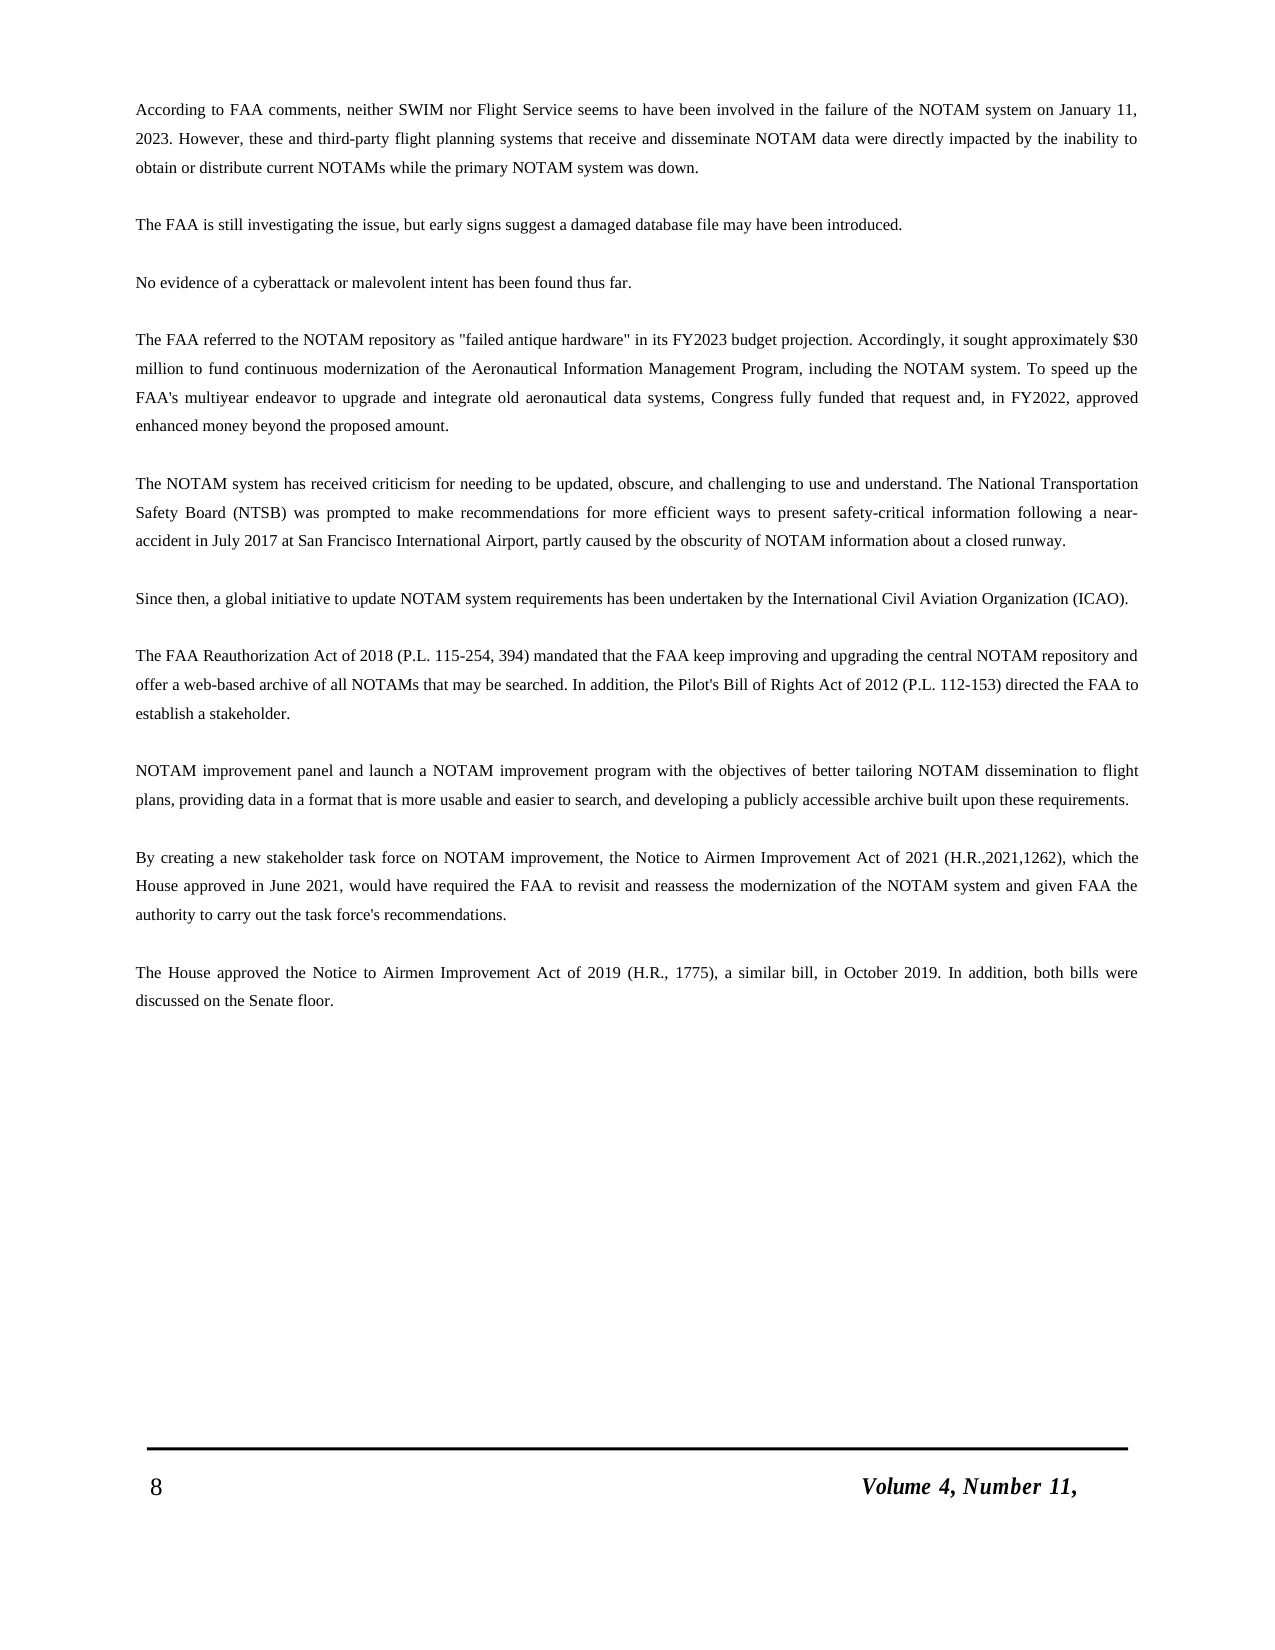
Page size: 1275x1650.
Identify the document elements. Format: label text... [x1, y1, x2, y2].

text The FAA referred to the NOTAM repository as "failed antique hardware" in its FY2023 budget projection. Accordingly, it sought approximately $30 million to fund continuous modernization of the Aeronautical Information Management Program, including the NOTAM system. To speed up the FAA's multiyear endeavor to upgrade and integrate old aeronautical data systems, Congress fully funded that request and, in FY2022, approved enhanced money beyond the proposed amount. [135, 330, 1139, 435]
text The House approved the Notice to Airmen Improvement Act of 2019 (H.R., 1775), a similar bill, in October 2019. In addition, both bills were discussed on the Senate floor. [135, 962, 1139, 1010]
text The NOTAM system has received criticism for needing to be updated, obscure, and challenging to use and understand. The National Transportation Safety Board (NTSB) was prompted to make recommendations for more efficient ways to present safety-critical information following a near-accident in July 2017 at San Francisco International Airport, partly caused by the obscurity of NOTAM information about a closed runway. [135, 474, 1139, 550]
text Since then, a global initiative to update NOTAM system requirements has been undertaken by the International Civil Aviation Organization (ICAO). [135, 589, 1139, 608]
text By creating a new stakeholder task force on NOTAM improvement, the Notice to Airmen Improvement Act of 2021 (H.R.,2021,1262), which the House approved in June 2021, would have required the FAA to revisit and reassess the modernization of the NOTAM system and given FAA the authority to carry out the task force's recommendations. [135, 847, 1139, 924]
text The FAA is still investigating the issue, but early signs suggest a damaged database file may have been introduced. [135, 215, 1139, 234]
text NOTAM improvement panel and launch a NOTAM improvement program with the objectives of better tailoring NOTAM dissemination to flight plans, providing data in a format that is more usable and easier to search, and developing a publicly accessible archive built upon these requirements. [135, 761, 1139, 809]
text According to FAA comments, neither SWIM nor Flight Service seems to have been involved in the failure of the NOTAM system on January 11, 2023. However, these and third-party flight planning systems that receive and disseminate NOTAM data were directly impacted by the inability to obtain or distribute current NOTAMs while the primary NOTAM system was down. [135, 100, 1139, 177]
text No evidence of a cyberattack or malevolent intent has been found thus far. [135, 272, 1139, 292]
text The FAA Reauthorization Act of 2018 (P.L. 115-254, 394) mandated that the FAA keep improving and upgrading the central NOTAM repository and offer a web-based archive of all NOTAMs that may be searched. In addition, the Pilot's Bill of Rights Act of 2012 (P.L. 112-153) directed the FAA to establish a stakeholder. [135, 646, 1139, 723]
